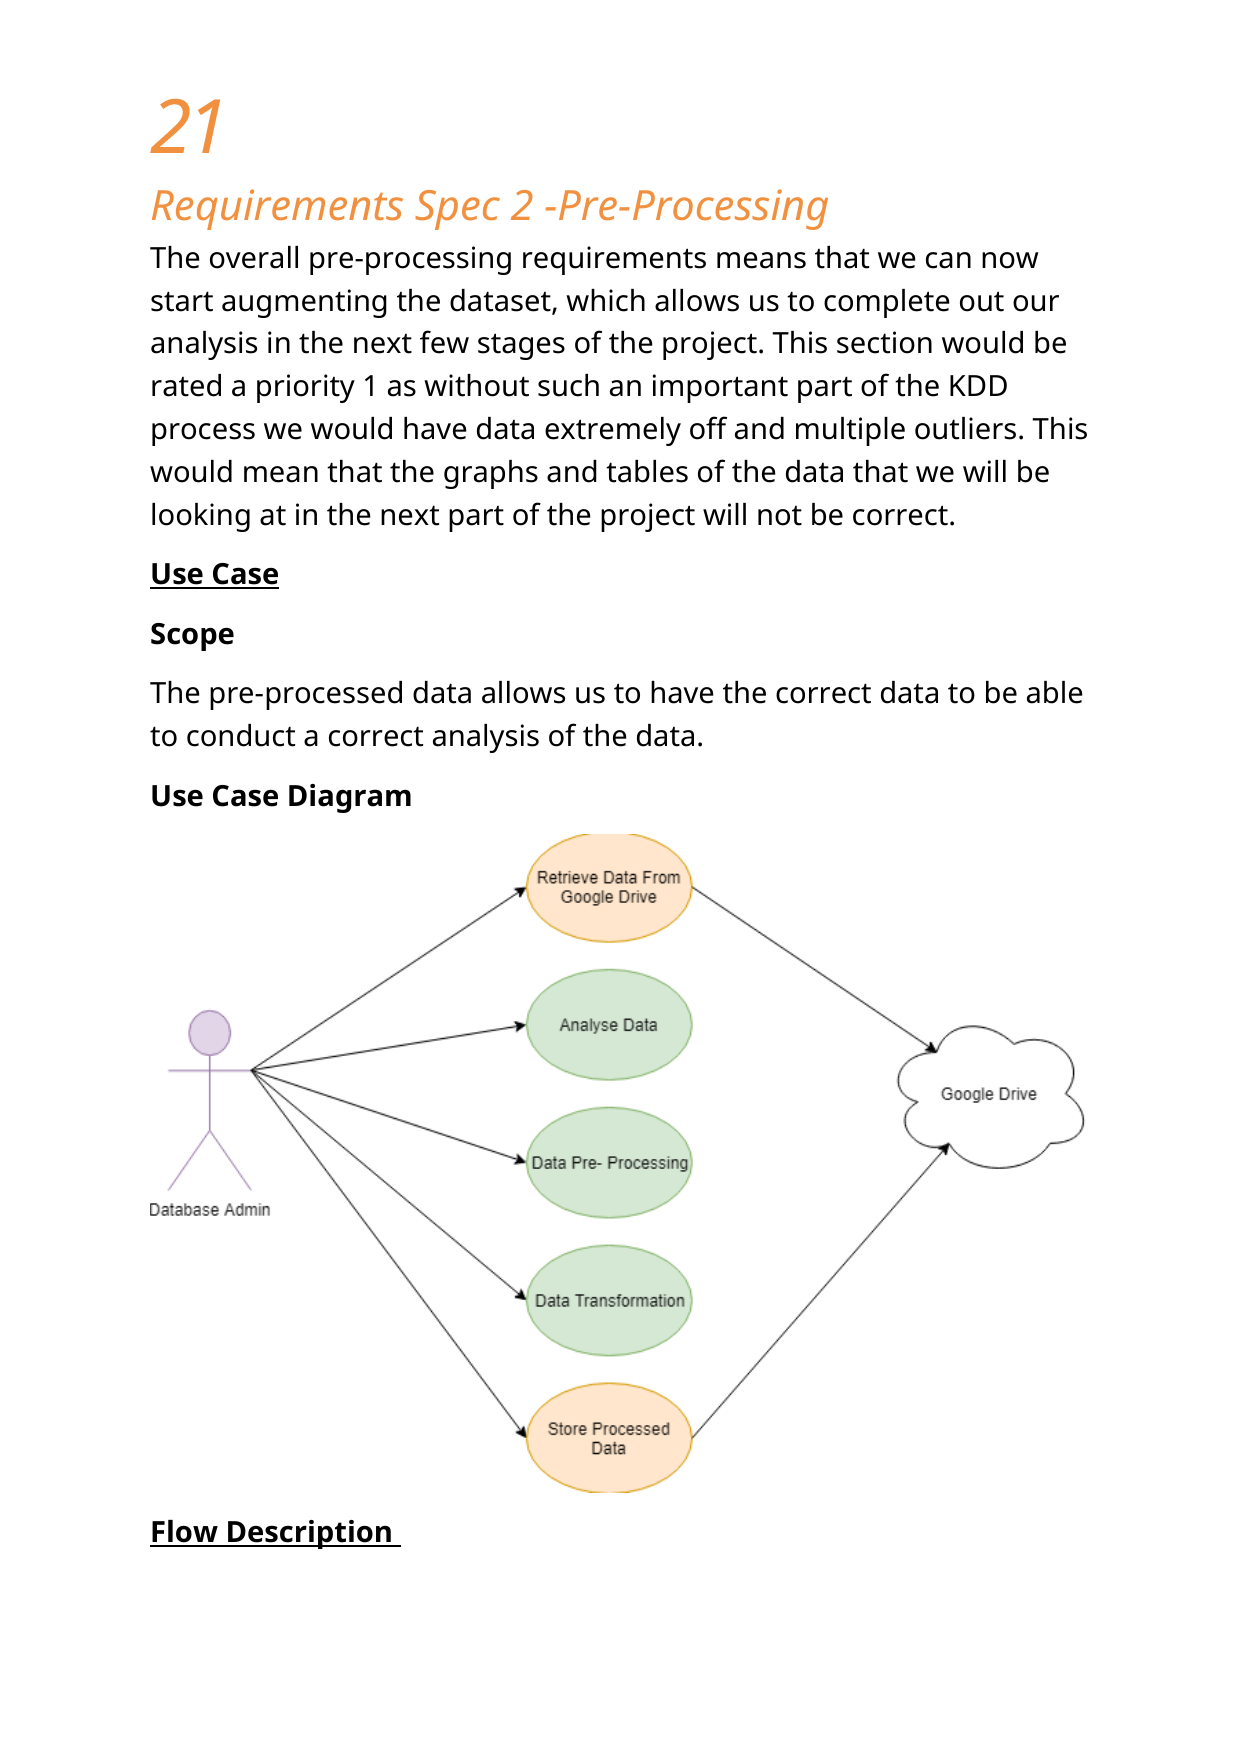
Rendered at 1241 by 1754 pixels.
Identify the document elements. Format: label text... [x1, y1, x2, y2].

text Scope [150, 613, 1090, 653]
picture [150, 834, 1091, 1493]
text The overall pre-processing requirements means that we can now start augmenting the dataset, which allows us to complete out our analysis in the next few stages of the project. This section would be rated a priority 1 as without such an important part of the KDD process we would have data extremely off and multiple outliers. This would mean that the graphs and tables of the data that we will be looking at in the next part of the project will not be correct. [150, 237, 1090, 534]
text Use Case Diagram [150, 775, 1090, 814]
text Flow Description [150, 1511, 1090, 1551]
subtitle Requirements Spec 2 -Pre-Processing [150, 176, 1090, 233]
text Use Case [150, 553, 1090, 593]
text The pre-processed data allows us to have the correct data to be able to conduct a correct analysis of the data. [150, 672, 1090, 755]
